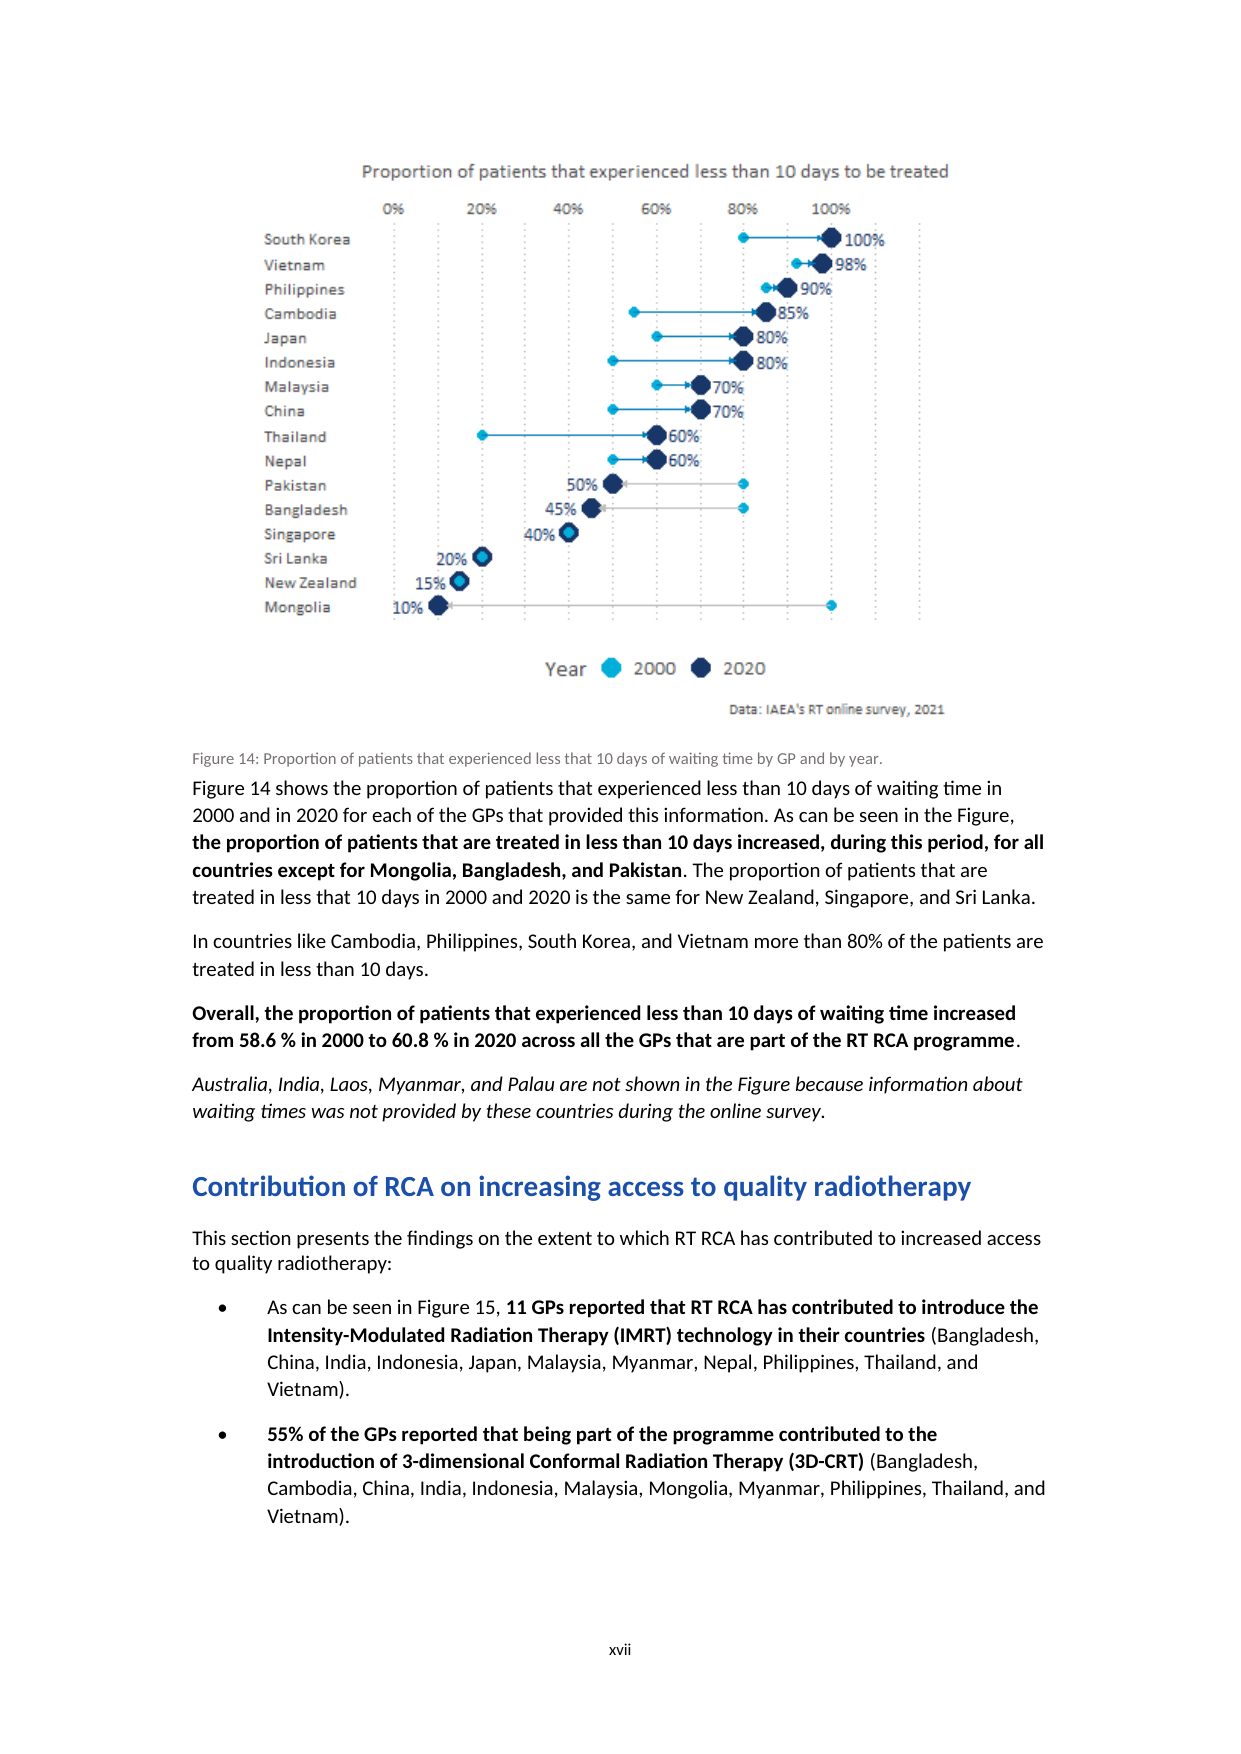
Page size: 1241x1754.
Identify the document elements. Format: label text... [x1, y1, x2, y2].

picture [210, 150, 957, 728]
text Figure 14 shows the proportion of patients that experienced less than 10 days of waiting time in 2000 and in 2020 for each of the GPs that provided this information. As can be seen in the Figure, the proportion of patients that are treated in less than 10 days increased, during this period, for all countries except for Mongolia, Bangladesh, and Pakistan. The proportion of patients that are treated in less that 10 days in 2000 and 2020 is the same for New Zealand, Singapore, and Sri Lanka. [192, 775, 1048, 910]
subtitle Contribution of RCA on increasing access to quality radiotherapy [192, 1168, 1048, 1203]
text This section presents the findings on the extent to which RT RCA has contributed to increased access to quality radiotherapy: [192, 1225, 1048, 1276]
list 55% of the GPs reported that being part of the programme contributed to the introduction of 3-dimensional Conformal Radiation Therapy (3D-CRT) (Bangladesh, Cambodia, China, India, Indonesia, Malaysia, Mongolia, Myanmar, Philippines, Thailand, and Vietnam). [217, 1421, 1048, 1528]
text Figure 14: Proportion of patients that experienced less that 10 days of waiting time by GP and by year. [192, 748, 1048, 768]
text Overall, the proportion of patients that experienced less than 10 days of waiting time increased from 58.6 % in 2000 to 60.8 % in 2020 across all the GPs that are part of the RT RCA programme. [192, 1000, 1048, 1053]
text In countries like Cambodia, Philippines, South Korea, and Vietnam more than 80% of the patients are treated in less than 10 days. [192, 928, 1048, 981]
text Australia, India, Laos, Myanmar, and Palau are not shown in the Figure because information about waiting times was not provided by these countries during the online survey. [192, 1071, 1048, 1124]
list As can be seen in Figure 15, 11 GPs reported that RT RCA has contributed to introduce the Intensity-Modulated Radiation Therapy (IMRT) technology in their countries (Bangladesh, China, India, Indonesia, Japan, Malaysia, Myanmar, Nepal, Philippines, Thailand, and Vietnam). [217, 1294, 1048, 1402]
